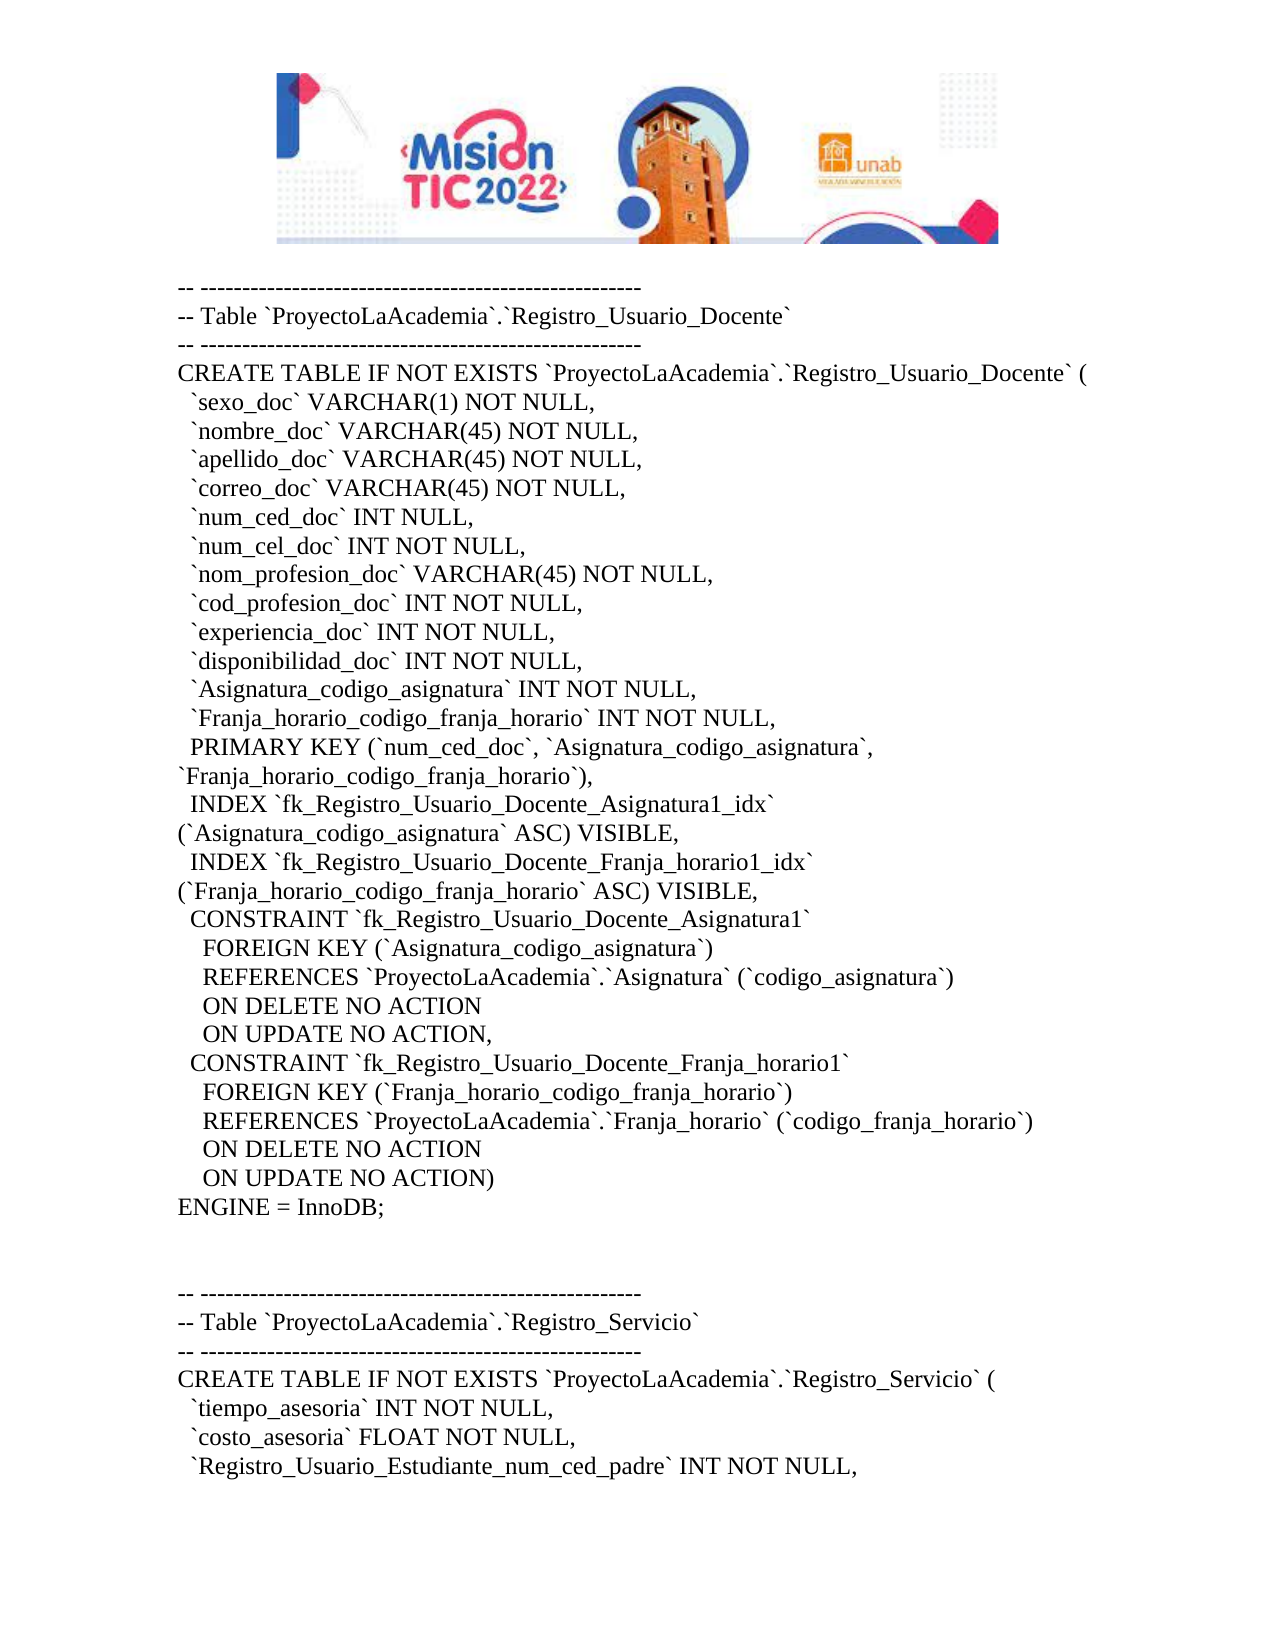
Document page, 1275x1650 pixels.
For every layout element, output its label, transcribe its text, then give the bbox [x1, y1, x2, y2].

text CONSTRAINT `fk_Registro_Usuario_Docente_Asignatura1` [177, 904, 1098, 933]
text ON DELETE NO ACTION [177, 991, 1098, 1019]
text `Franja_horario_codigo_franja_horario` INT NOT NULL, [177, 703, 1098, 732]
text `correo_doc` VARCHAR(45) NOT NULL, [177, 473, 1098, 502]
text FOREIGN KEY (`Franja_horario_codigo_franja_horario`) [177, 1077, 1098, 1106]
text FOREIGN KEY (`Asignatura_codigo_asignatura`) [177, 933, 1098, 962]
text INDEX `fk_Registro_Usuario_Docente_Asignatura1_idx` (`Asignatura_codigo_asignatura` ASC) VISIBLE, [177, 789, 1098, 847]
text CREATE TABLE IF NOT EXISTS `ProyectoLaAcademia`.`Registro_Servicio` ( [177, 1364, 1098, 1393]
text ON UPDATE NO ACTION) [177, 1163, 1098, 1192]
text `experiencia_doc` INT NOT NULL, [177, 617, 1098, 646]
text `sexo_doc` VARCHAR(1) NOT NULL, [177, 387, 1098, 416]
text `nombre_doc` VARCHAR(45) NOT NULL, [177, 416, 1098, 444]
text `disponibilidad_doc` INT NOT NULL, [177, 646, 1098, 674]
text `Registro_Usuario_Estudiante_num_ced_padre` INT NOT NULL, [177, 1451, 1098, 1479]
text `cod_profesion_doc` INT NOT NULL, [177, 588, 1098, 617]
picture [276, 73, 999, 244]
text -- ----------------------------------------------------- [177, 1336, 1098, 1364]
text -- Table `ProyectoLaAcademia`.`Registro_Usuario_Docente` [177, 301, 1098, 329]
text `apellido_doc` VARCHAR(45) NOT NULL, [177, 444, 1098, 473]
text -- ----------------------------------------------------- [177, 1278, 1098, 1307]
text `Asignatura_codigo_asignatura` INT NOT NULL, [177, 674, 1098, 703]
text -- Table `ProyectoLaAcademia`.`Registro_Servicio` [177, 1307, 1098, 1336]
text CREATE TABLE IF NOT EXISTS `ProyectoLaAcademia`.`Registro_Usuario_Docente` ( [177, 358, 1098, 387]
text `tiempo_asesoria` INT NOT NULL, [177, 1393, 1098, 1422]
text ON DELETE NO ACTION [177, 1134, 1098, 1163]
text REFERENCES `ProyectoLaAcademia`.`Franja_horario` (`codigo_franja_horario`) [177, 1106, 1098, 1134]
text INDEX `fk_Registro_Usuario_Docente_Franja_horario1_idx` (`Franja_horario_codigo_franja_horario` ASC) VISIBLE, [177, 847, 1098, 904]
text ENGINE = InnoDB; [177, 1192, 1098, 1221]
text `num_ced_doc` INT NULL, [177, 502, 1098, 531]
text REFERENCES `ProyectoLaAcademia`.`Asignatura` (`codigo_asignatura`) [177, 962, 1098, 991]
text -- ----------------------------------------------------- [177, 329, 1098, 358]
text -- ----------------------------------------------------- [177, 272, 1098, 301]
text ON UPDATE NO ACTION, [177, 1019, 1098, 1048]
text CONSTRAINT `fk_Registro_Usuario_Docente_Franja_horario1` [177, 1048, 1098, 1077]
text `costo_asesoria` FLOAT NOT NULL, [177, 1422, 1098, 1451]
text PRIMARY KEY (`num_ced_doc`, `Asignatura_codigo_asignatura`, `Franja_horario_codigo_franja_horario`), [177, 732, 1098, 789]
text `num_cel_doc` INT NOT NULL, [177, 531, 1098, 559]
text `nom_profesion_doc` VARCHAR(45) NOT NULL, [177, 559, 1098, 588]
